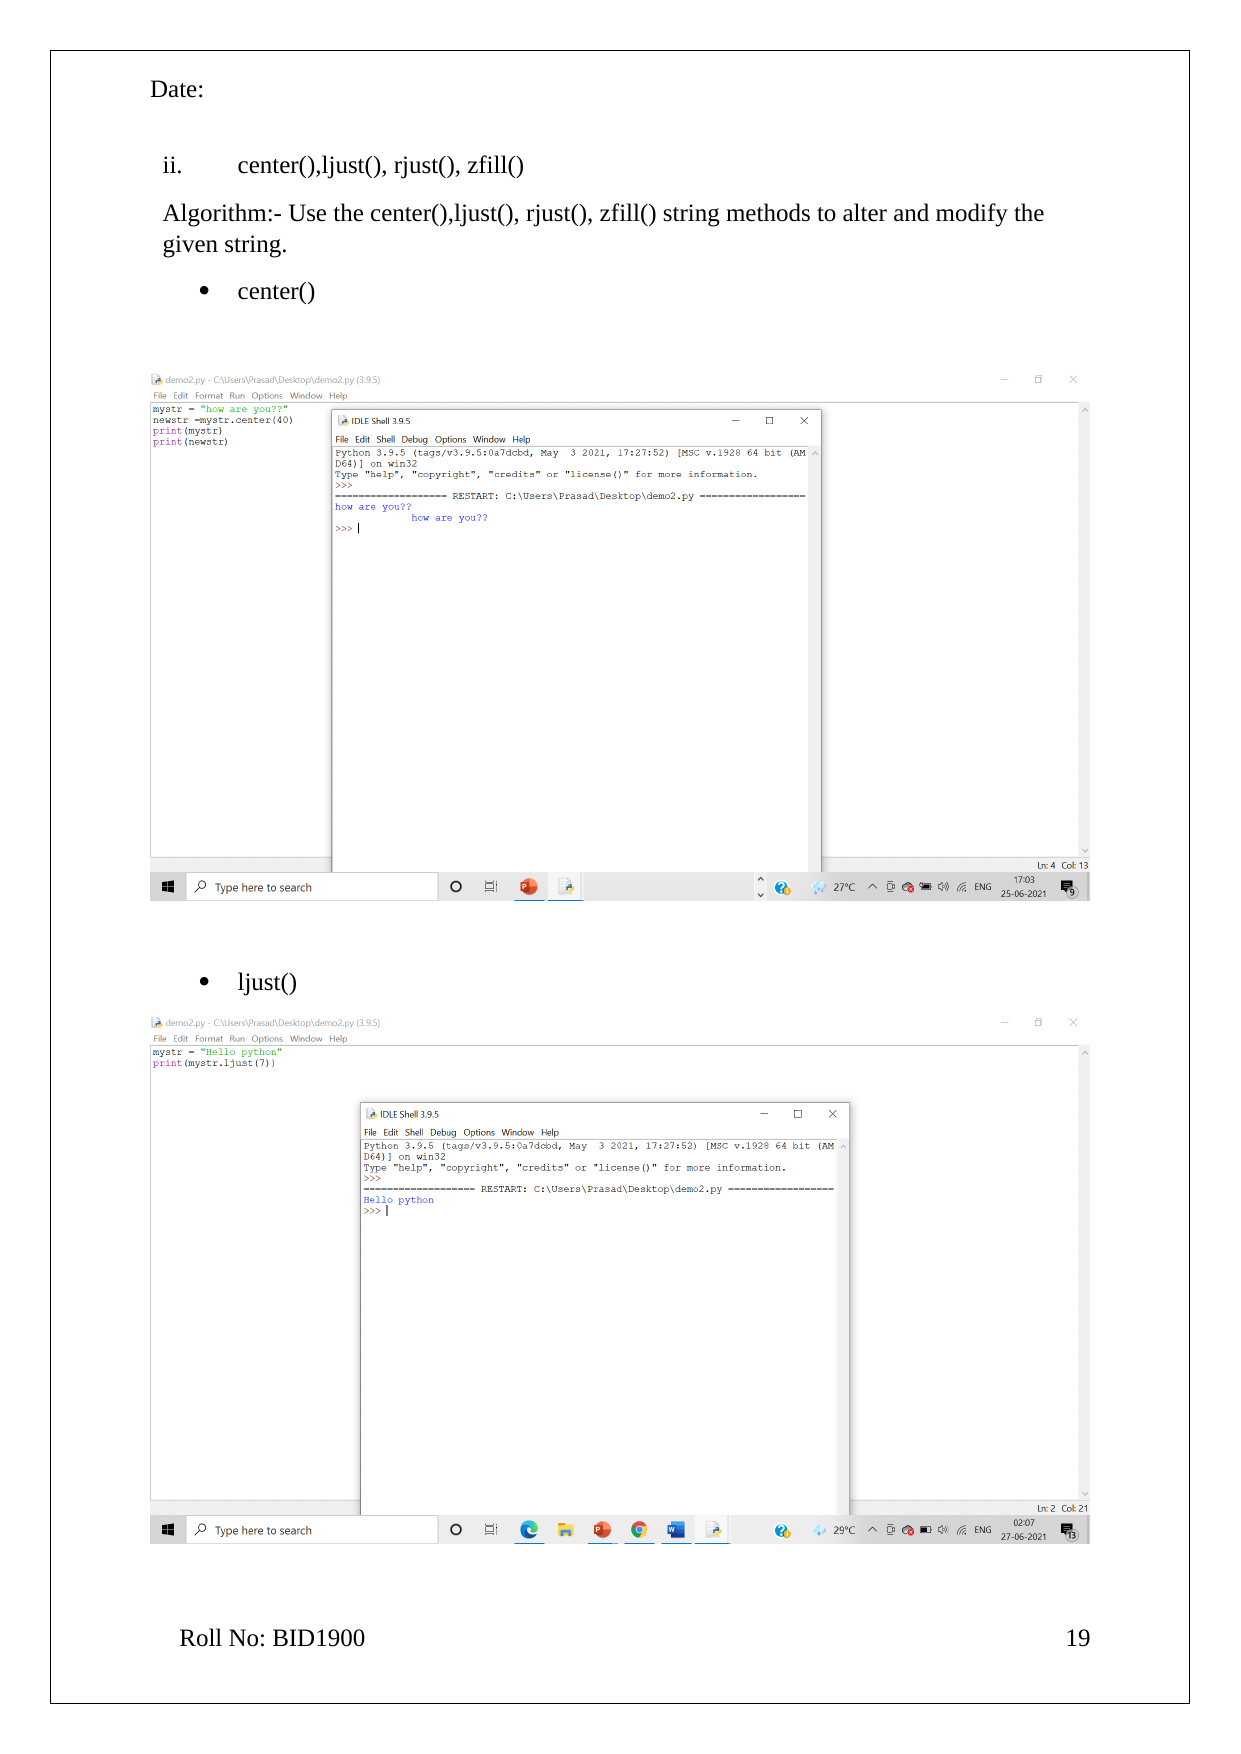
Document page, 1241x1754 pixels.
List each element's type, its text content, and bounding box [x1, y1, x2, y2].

list center() [200, 276, 1090, 305]
text Algorithm:- Use the center(),ljust(), rjust(), zfill() string methods to alter and modify the given string. [162, 198, 1090, 257]
picture [150, 371, 1091, 901]
picture [150, 1015, 1091, 1544]
list center(),ljust(), rjust(), zfill() [162, 150, 1090, 179]
list ljust() [200, 967, 1090, 996]
